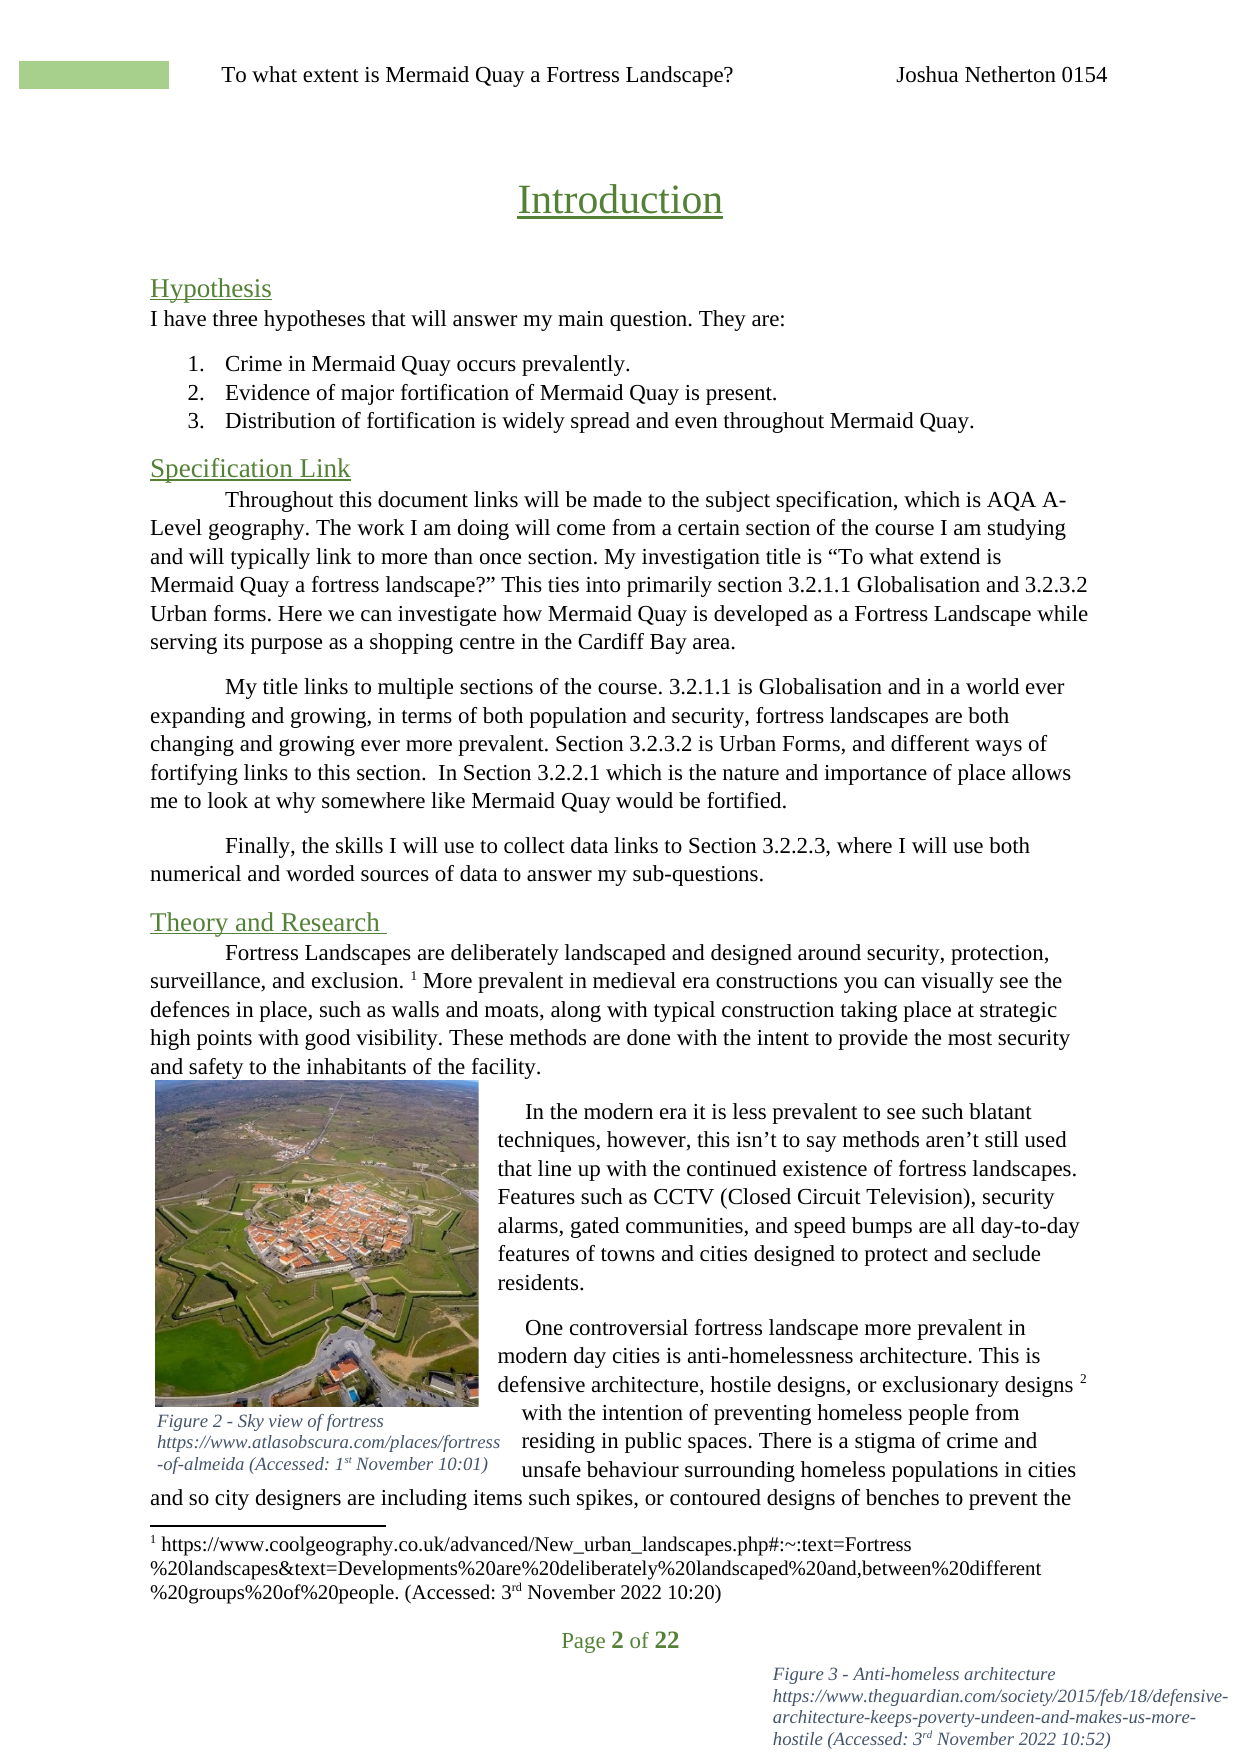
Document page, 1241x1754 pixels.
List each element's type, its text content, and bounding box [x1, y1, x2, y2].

text In the modern era it is less prevalent to see such blatant techniques, however, this isn’t to say methods aren’t still used that line up with the continued existence of fortress landscapes. Features such as CCTV (Closed Circuit Television), security alarms, gated communities, and speed bumps are all day-to-day features of towns and cities designed to protect and seclude residents. [479, 1098, 1090, 1295]
subtitle Introduction [150, 175, 1090, 223]
text Throughout this document links will be made to the subject specification, which is AQA A-Level geography. The work I am doing will come from a certain section of the course I am studying and will typically link to more than once section. My investigation title is “To what extend is Mermaid Quay a fortress landscape?” This ties into primarily section 3.2.1.1 Globalisation and 3.2.3.2 Urban forms. Here we can investigate how Mermaid Quay is developed as a Fortress Landscape while serving its purpose as a shopping centre in the Cardiff Bay area. [150, 486, 1090, 654]
text Finally, the skills I will use to collect data links to Section 3.2.2.3, where I will use both numerical and worded sources of data to answer my sub-questions. [150, 832, 1090, 887]
list Crime in Mermaid Quay occurs prevalently. [187, 350, 1090, 377]
list Distribution of fortification is widely spread and even throughout Mermaid Quay. [187, 407, 1090, 434]
text My title links to multiple sections of the course. 3.2.1.1 is Globalisation and in a world ever expanding and growing, in terms of both population and security, fortress landscapes are both changing and growing ever more prevalent. Section 3.2.3.2 is Urban Forms, and different ways of fortifying links to this section. In Section 3.2.2.1 which is the nature and importance of place allows me to look at why somewhere like Mermaid Quay would be fortified. [150, 673, 1090, 813]
subtitle Specification Link [150, 452, 1090, 483]
text Fortress Landscapes are deliberately landscaped and designed around security, protection, surveillance, and exclusion. More prevalent in medieval era constructions you can visually see the defences in place, such as walls and moats, along with typical construction taking place at strategic high points with good visibility. These methods are done with the intent to provide the most security and safety to the inhabitants of the facility. [150, 939, 1090, 1079]
text I have three hypotheses that will answer my main question. They are: [150, 305, 1090, 332]
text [150, 1314, 1090, 1511]
list Evidence of major fortification of Mermaid Quay is present. [187, 379, 1090, 405]
subtitle Hypothesis [150, 272, 1090, 303]
picture [153, 1080, 479, 1406]
subtitle Theory and Research [150, 906, 1090, 937]
